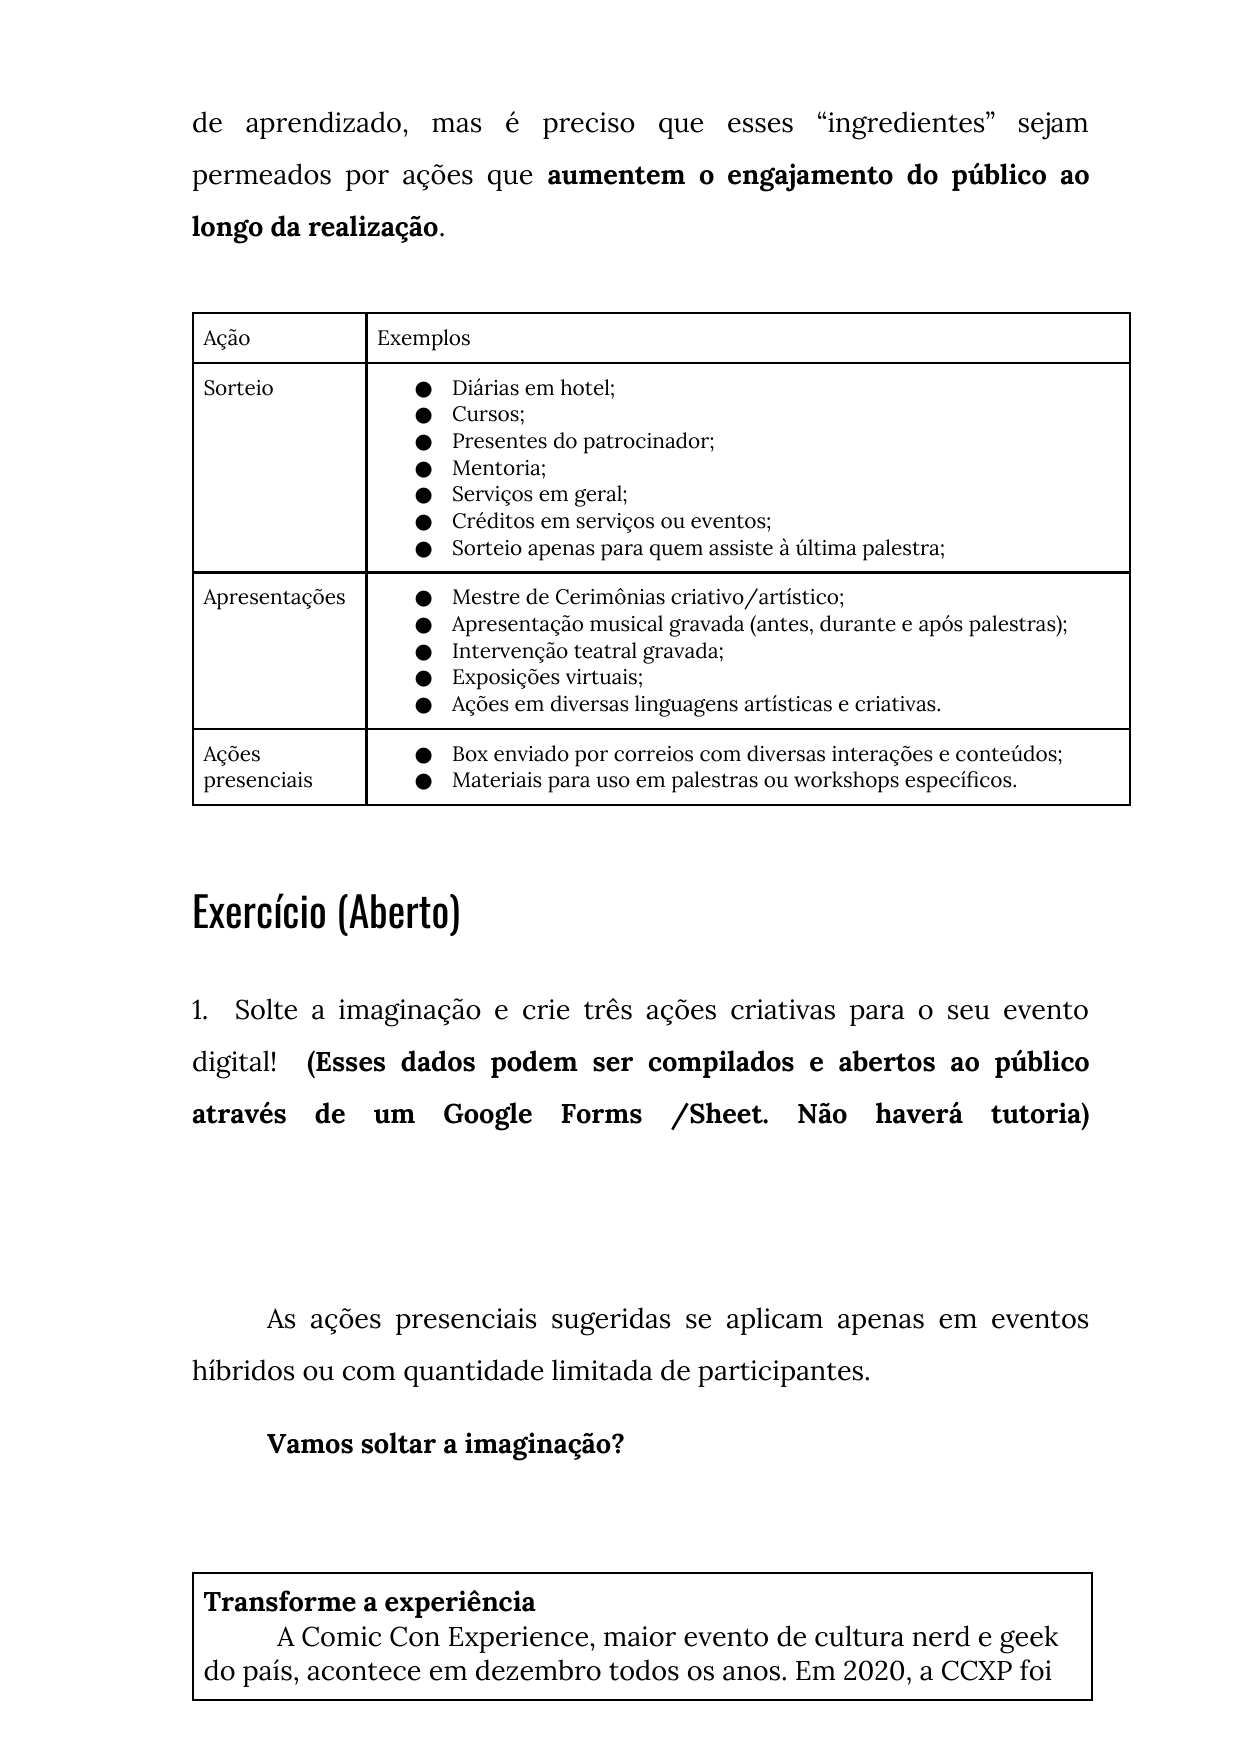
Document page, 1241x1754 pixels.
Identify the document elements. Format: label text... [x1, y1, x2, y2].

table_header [194, 1574, 1091, 1699]
table_cell Sorteio [194, 364, 365, 571]
text As ações presenciais sugeridas se aplicam apenas em eventos híbridos ou com quantidade limitada de participantes. [192, 1301, 1090, 1388]
table_cell Ações presenciais [194, 730, 365, 804]
table_cell Apresentações [194, 574, 365, 728]
table_header Exemplos [368, 314, 1129, 362]
table_cell Box enviado por correios com diversas interações e conteúdos; Materiais para uso em palestras ou workshops específicos. [368, 730, 1129, 804]
table_header Ação [194, 314, 365, 362]
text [192, 105, 1090, 244]
text Vamos soltar a imaginação? [192, 1426, 1090, 1461]
subtitle 1. Solte a imaginação e crie três ações criativas para o seu evento digital! (Esses dados podem ser compilados e abertos ao público através de um Google Forms /Sheet. Não haverá tutoria) [192, 992, 1090, 1188]
subtitle Exercício (Aberto) [192, 879, 1090, 941]
table_cell Mestre de Cerimônias criativo/artístico; Apresentação musical gravada (antes, durante e após palestras); Intervenção teatral gravada; Exposições virtuais; Ações em diversas linguagens artísticas e criativas. [368, 574, 1129, 728]
table_cell Diárias em hotel; Cursos; Presentes do patrocinador; Mentoria; Serviços em geral; Créditos em serviços ou eventos; Sorteio apenas para quem assiste à última palestra; [368, 364, 1129, 571]
